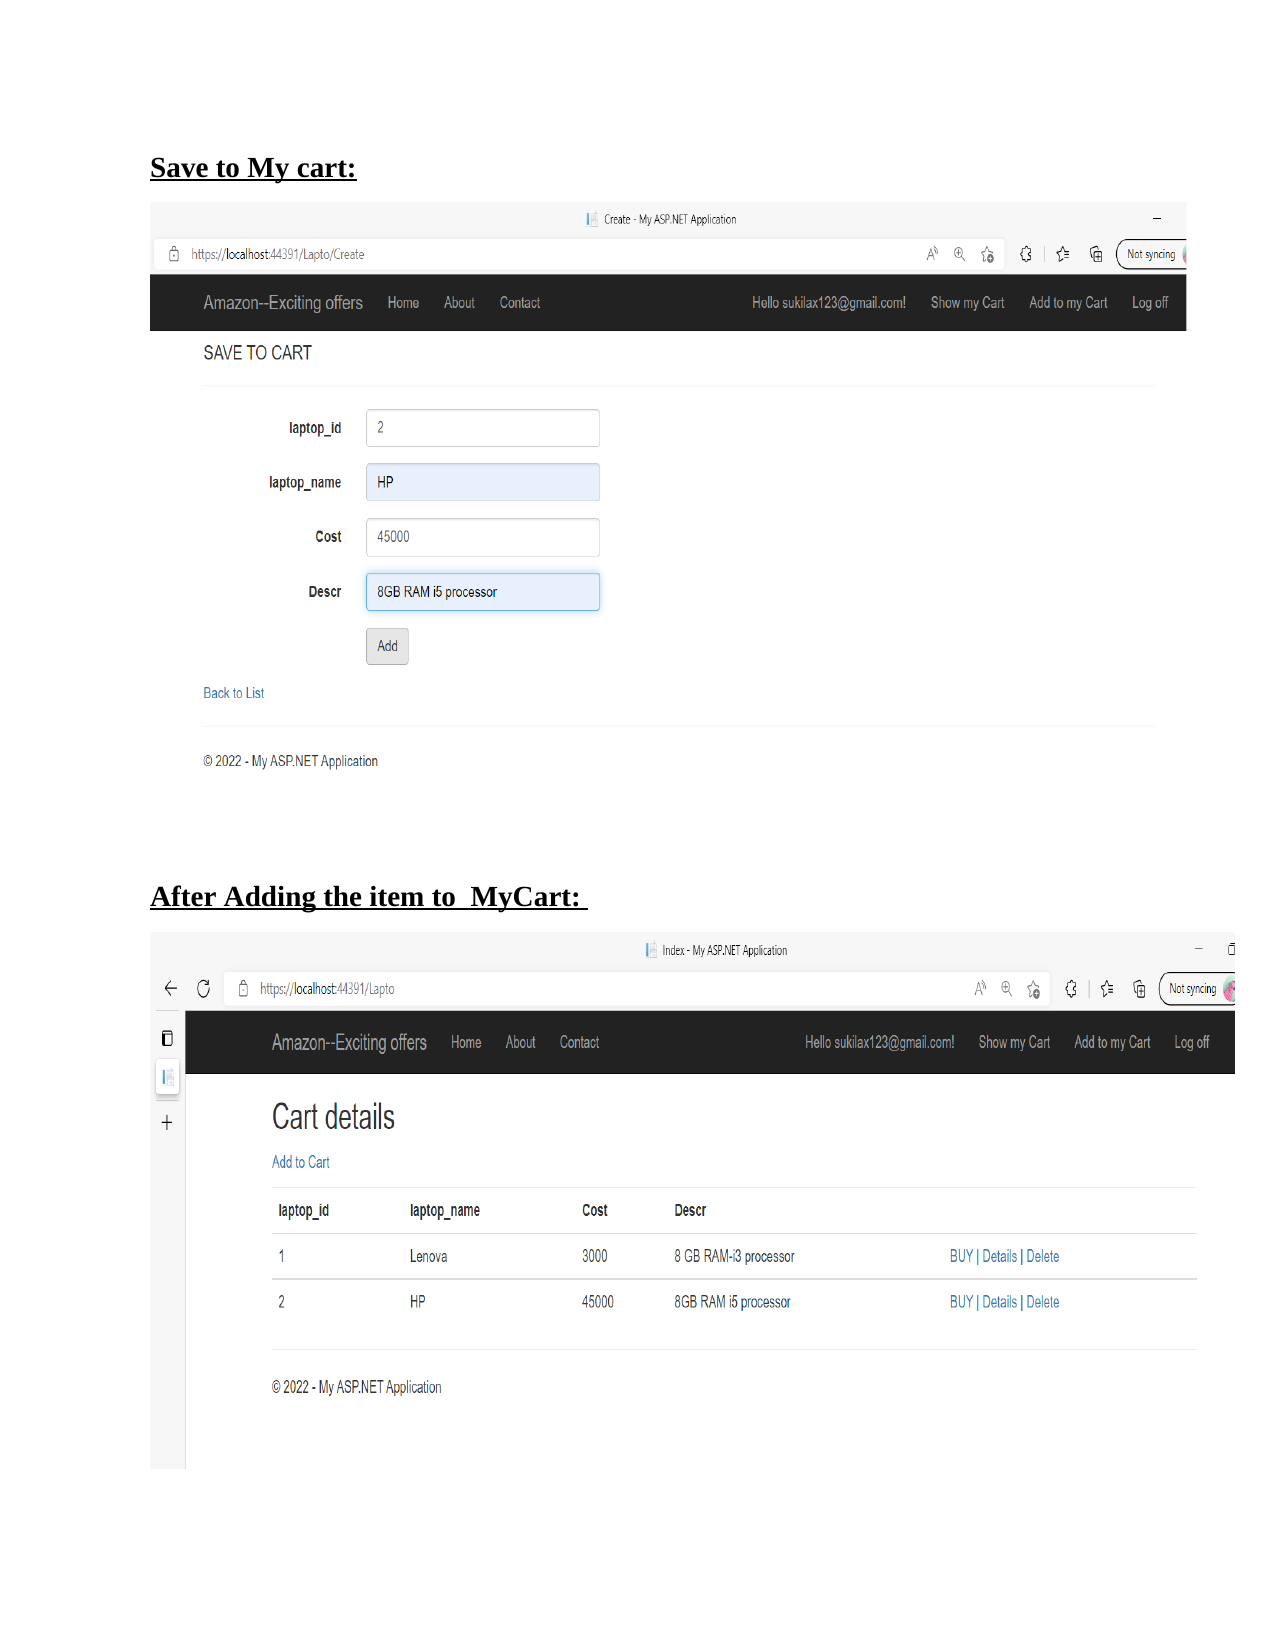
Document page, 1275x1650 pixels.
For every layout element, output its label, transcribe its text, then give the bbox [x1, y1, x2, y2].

picture [150, 932, 1235, 1469]
picture [150, 202, 1187, 861]
text After Adding the item to MyCart: [150, 879, 1125, 913]
text Save to My cart: [150, 150, 1125, 183]
